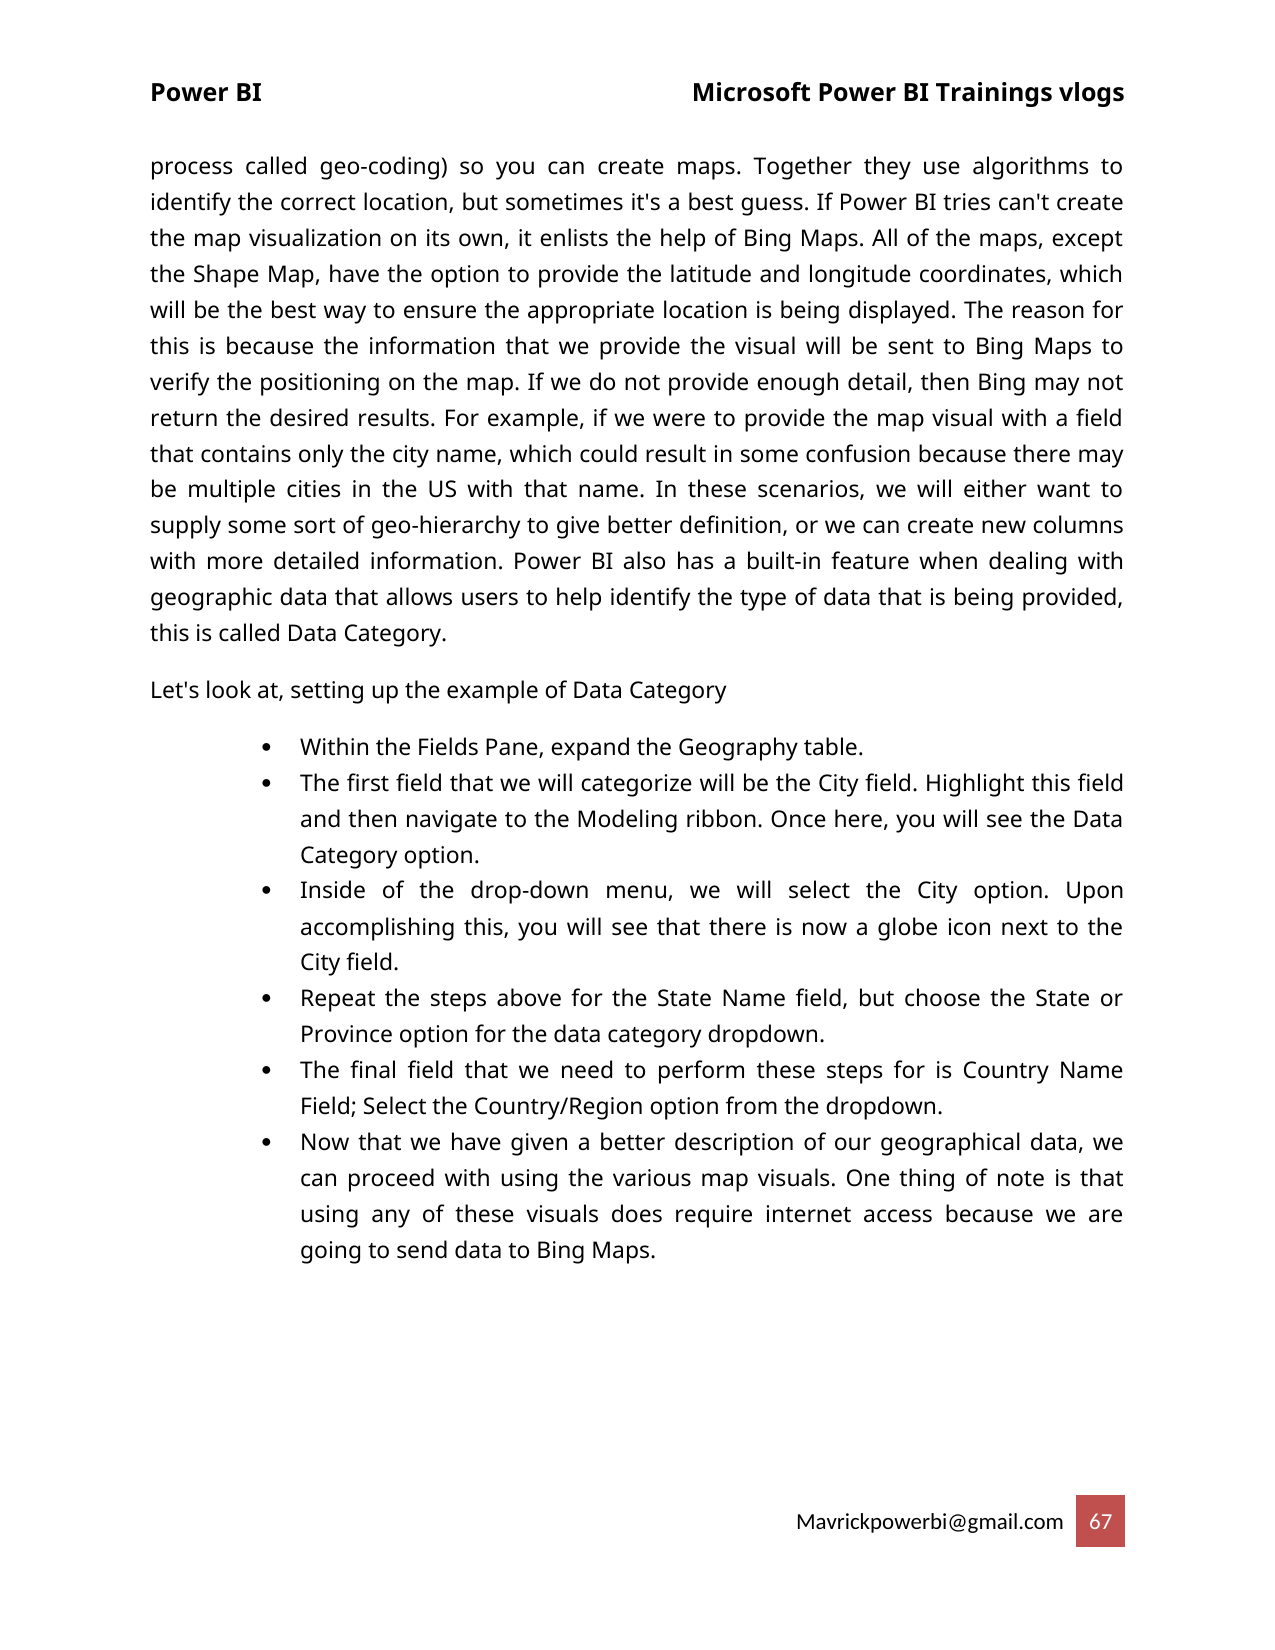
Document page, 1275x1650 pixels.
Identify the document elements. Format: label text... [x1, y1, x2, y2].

list Repeat the steps above for the State Name field, but choose the State or Province option for the data category dropdown. [262, 982, 1125, 1049]
list Within the Fields Pane, expand the Geography table. [262, 731, 1125, 762]
list The final field that we need to perform these steps for is Country Name Field; Select the Country/Region option from the dropdown. [262, 1054, 1125, 1121]
list The first field that we will categorize will be the City field. Highlight this field and then navigate to the Modeling ribbon. Once here, you will see the Data Category option. [262, 767, 1125, 870]
text Let's look at, setting up the example of Data Category [150, 674, 1125, 705]
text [150, 150, 1125, 648]
list Now that we have given a better description of our geographical data, we can proceed with using the various map visuals. One thing of note is that using any of these visuals does require internet access because we are going to send data to Bing Maps. [262, 1126, 1125, 1265]
list Inside of the drop-down menu, we will select the City option. Upon accomplishing this, you will see that there is now a globe icon next to the City field. [262, 874, 1125, 978]
